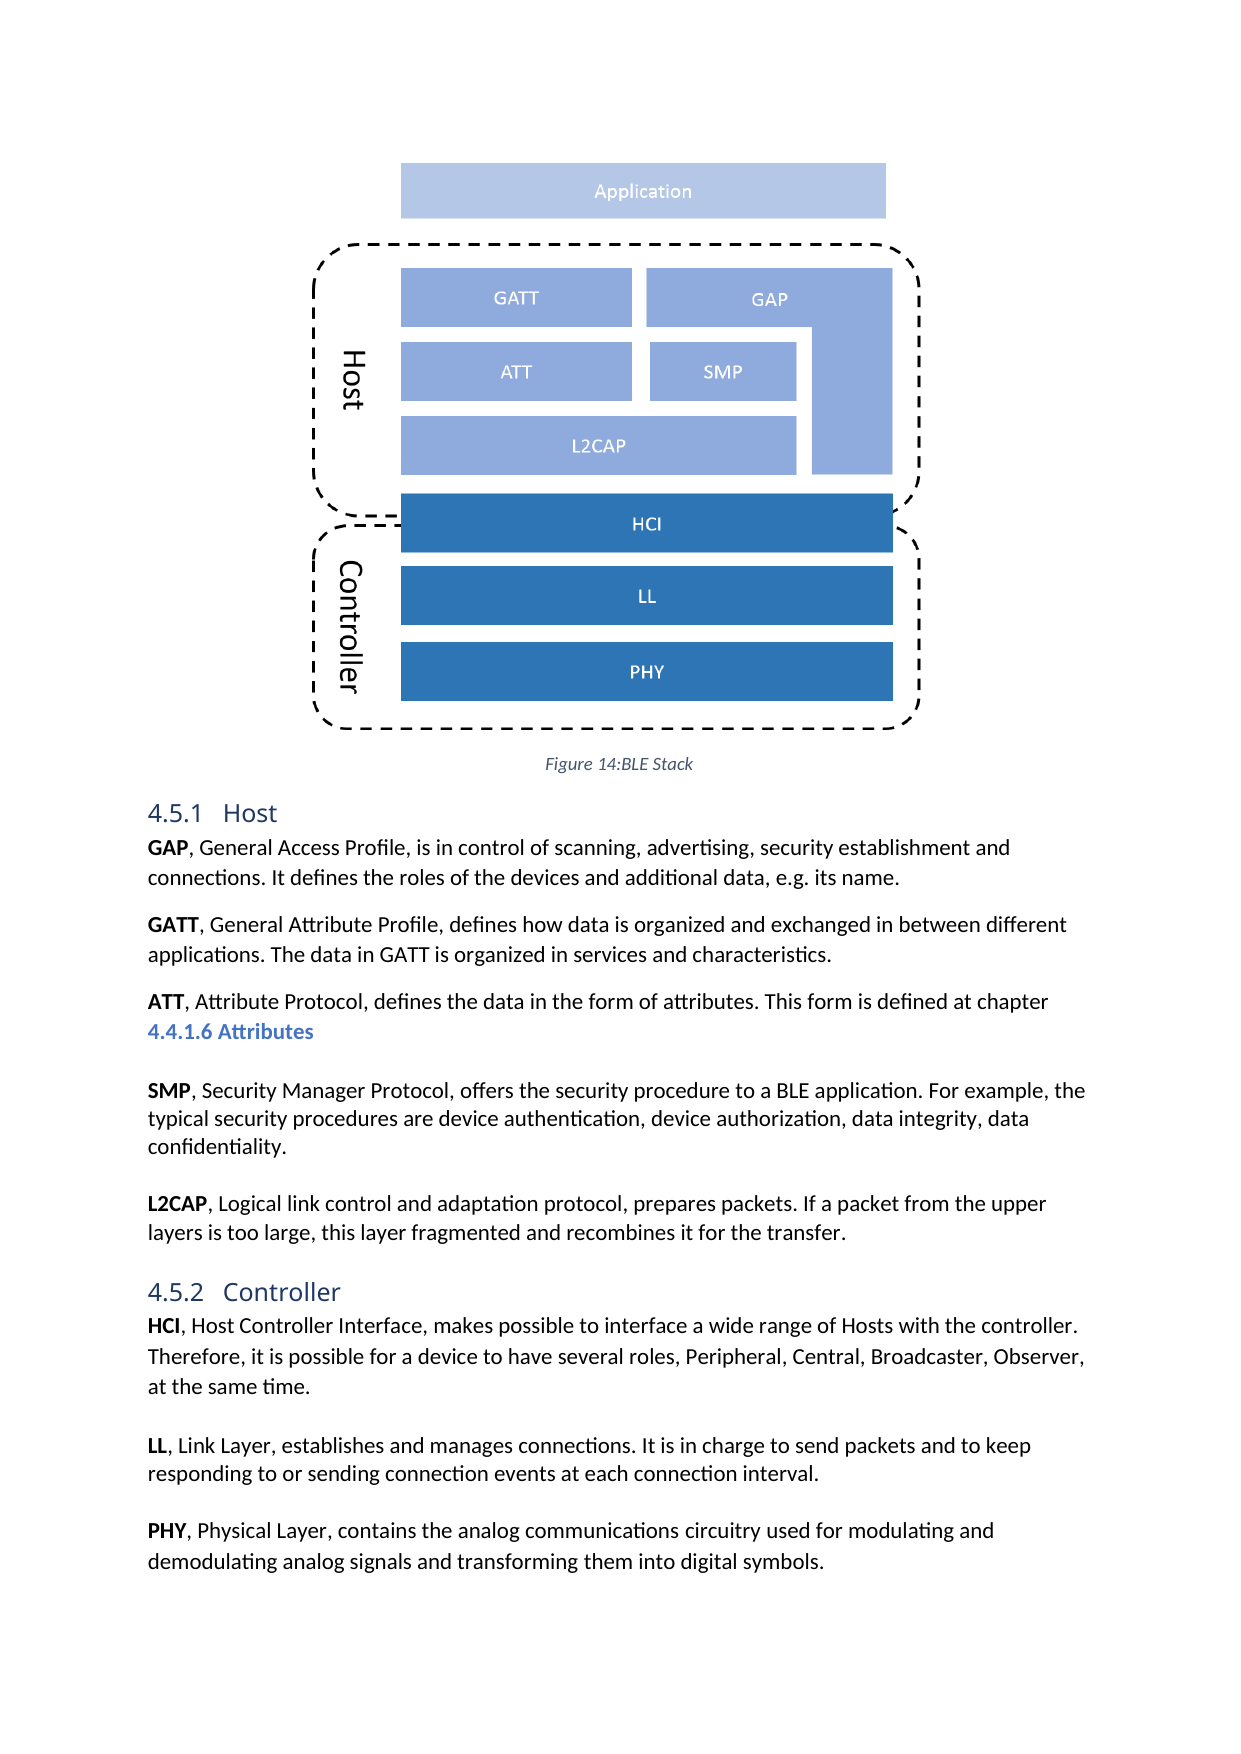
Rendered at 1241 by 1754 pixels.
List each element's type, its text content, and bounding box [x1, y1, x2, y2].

text Figure :BLE Stack [148, 752, 1093, 775]
text GAP, General Access Profile, is in control of scanning, advertising, security establishment and connections. It defines the roles of the devices and additional data, e.g. its name. [148, 833, 1093, 891]
subtitle Host [148, 796, 1093, 830]
text HCI, Host Controller Interface, makes possible to interface a wide range of Hosts with the controller. Therefore, it is possible for a device to have several roles, Peripheral, Central, Broadcaster, Observer, at the same time. [148, 1312, 1093, 1400]
text LL, Link Layer, establishes and manages connections. It is in charge to send packets and to keep responding to or sending connection events at each connection interval. [148, 1431, 1093, 1487]
picture [311, 147, 930, 734]
text L2CAP, Logical link control and adaptation protocol, prepares packets. If a packet from the upper layers is too large, this layer fragmented and recombines it for the transfer. [148, 1189, 1093, 1246]
text SMP, Security Manager Protocol, offers the security procedure to a BLE application. For example, the typical security procedures are device authentication, device authorization, data integrity, data confidentiality. [148, 1076, 1093, 1160]
text ATT, Attribute Protocol, defines the data in the form of attributes. This form is defined at chapter 4.4.1.6 Attributes [148, 987, 1093, 1045]
subtitle Controller [148, 1275, 1093, 1309]
text GATT, General Attribute Profile, defines how data is organized and exchanged in between different applications. The data in GATT is organized in services and characteristics. [148, 910, 1093, 968]
text PHY, Physical Layer, contains the analog communications circuitry used for modulating and demodulating analog signals and transforming them into digital symbols. [148, 1517, 1093, 1575]
